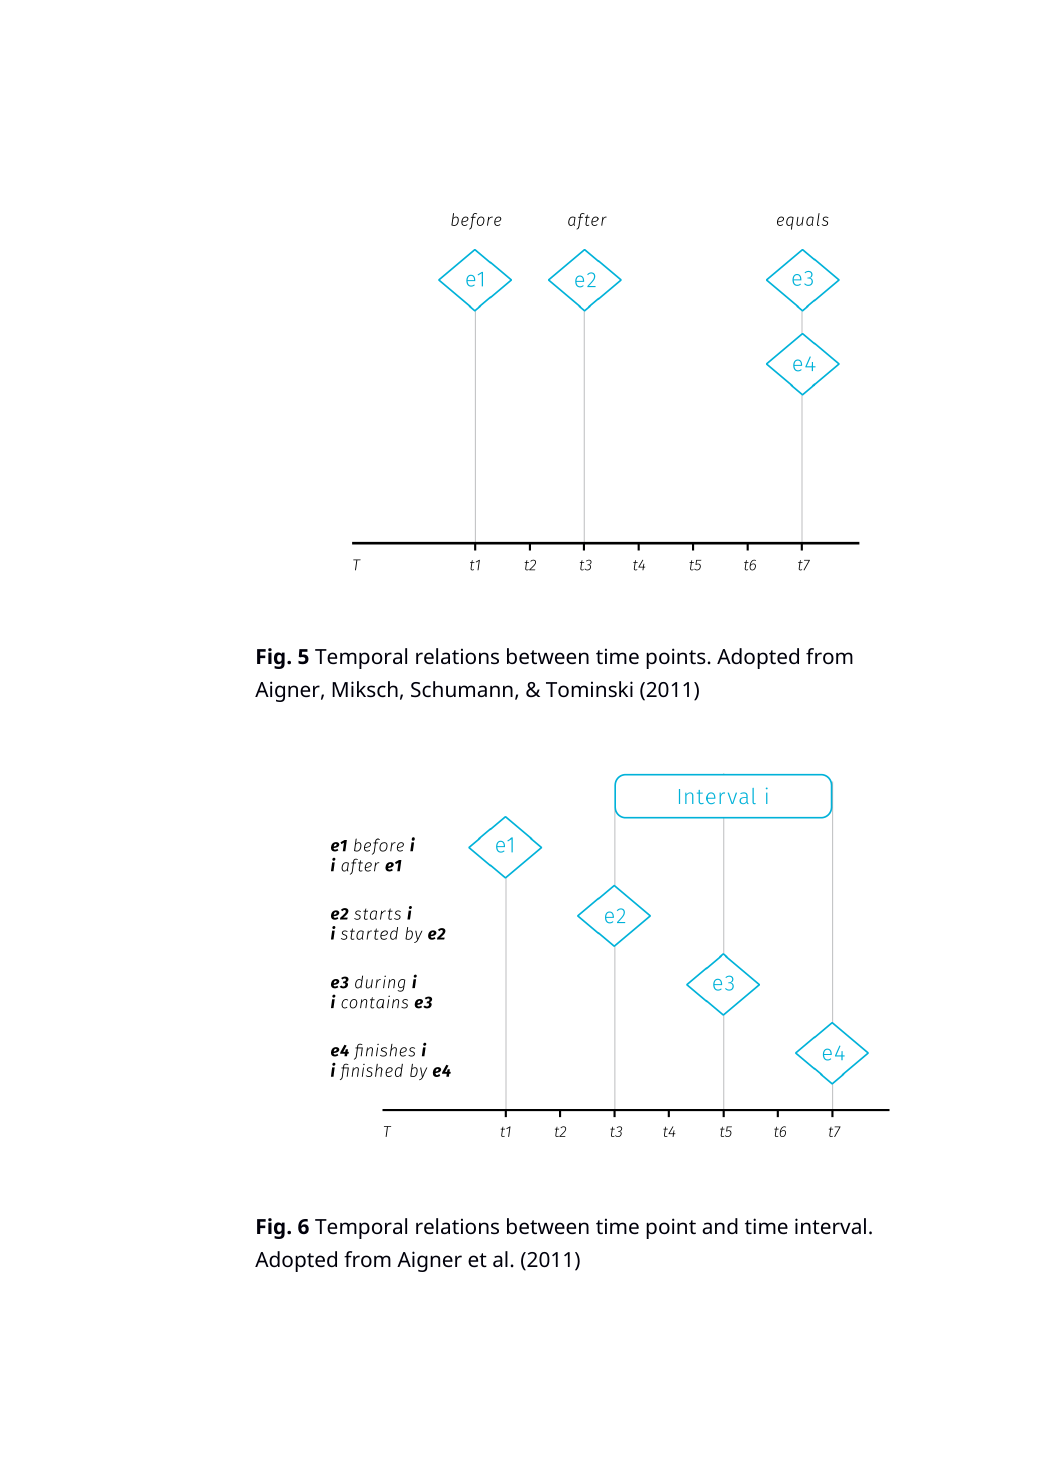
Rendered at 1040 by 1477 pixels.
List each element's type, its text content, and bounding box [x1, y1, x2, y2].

picture [274, 150, 923, 622]
text Fig. 6 Temporal relations between time point and time interval. Adopted from Aigner et al. (2011) [255, 1212, 910, 1273]
picture [274, 720, 923, 1192]
text Fig. 5 Temporal relations between time points. Adopted from Aigner, Miksch, Schumann, & Tominski (2011) [255, 642, 910, 703]
